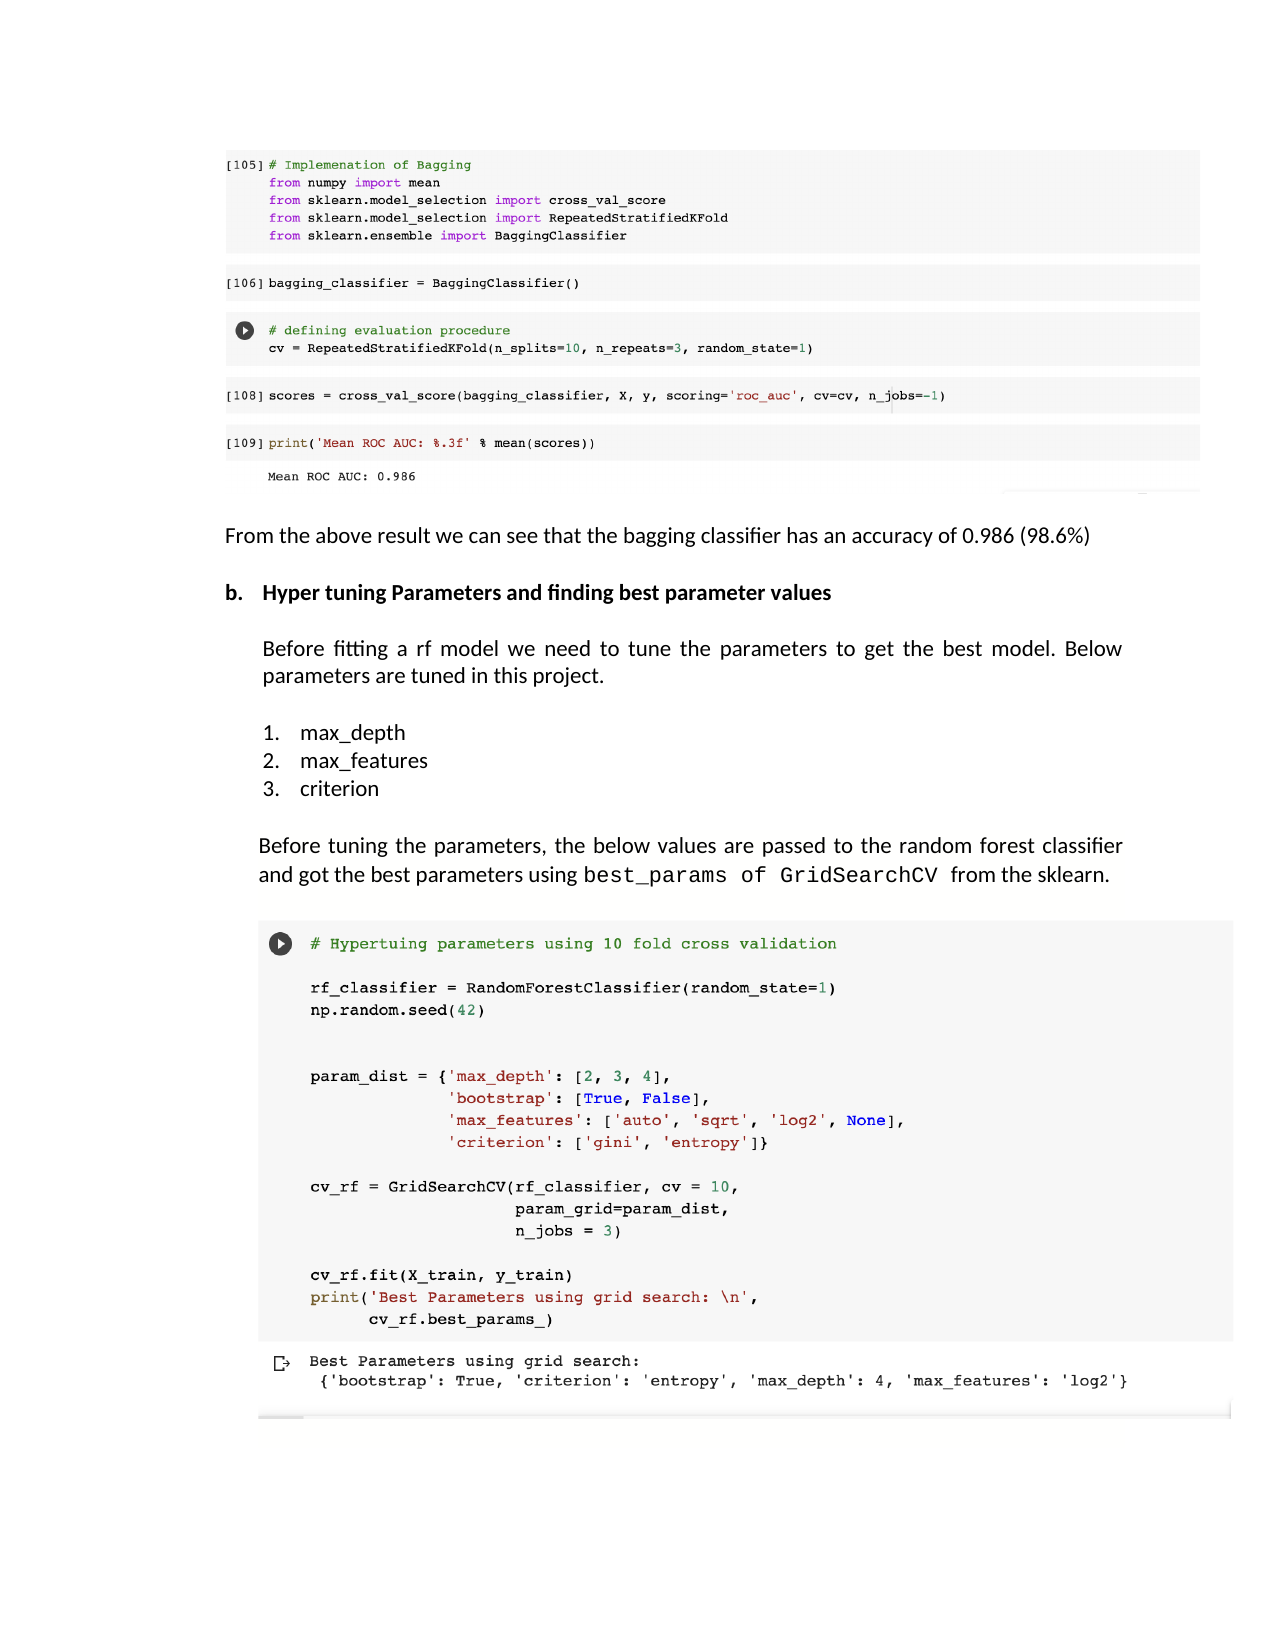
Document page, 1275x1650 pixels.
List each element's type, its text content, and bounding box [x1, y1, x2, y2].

list max_features [262, 746, 1125, 774]
list From the above result we can see that the bagging classifier has an accuracy of 0.986 (98.6%) [225, 522, 1125, 549]
list Hyper tuning Parameters and finding best parameter values [225, 578, 1125, 606]
picture [225, 150, 1200, 494]
picture [258, 918, 1234, 1419]
text Before tuning the parameters, the below values are passed to the random forest classifier and got the best parameters using best_params of GridSearchCV from the sklearn. [258, 830, 1125, 889]
list max_depth [262, 718, 1125, 746]
list Before fitting a rf model we need to tune the parameters to get the best model. Below parameters are tuned in this project. [262, 634, 1125, 690]
list criterion [262, 774, 1125, 802]
